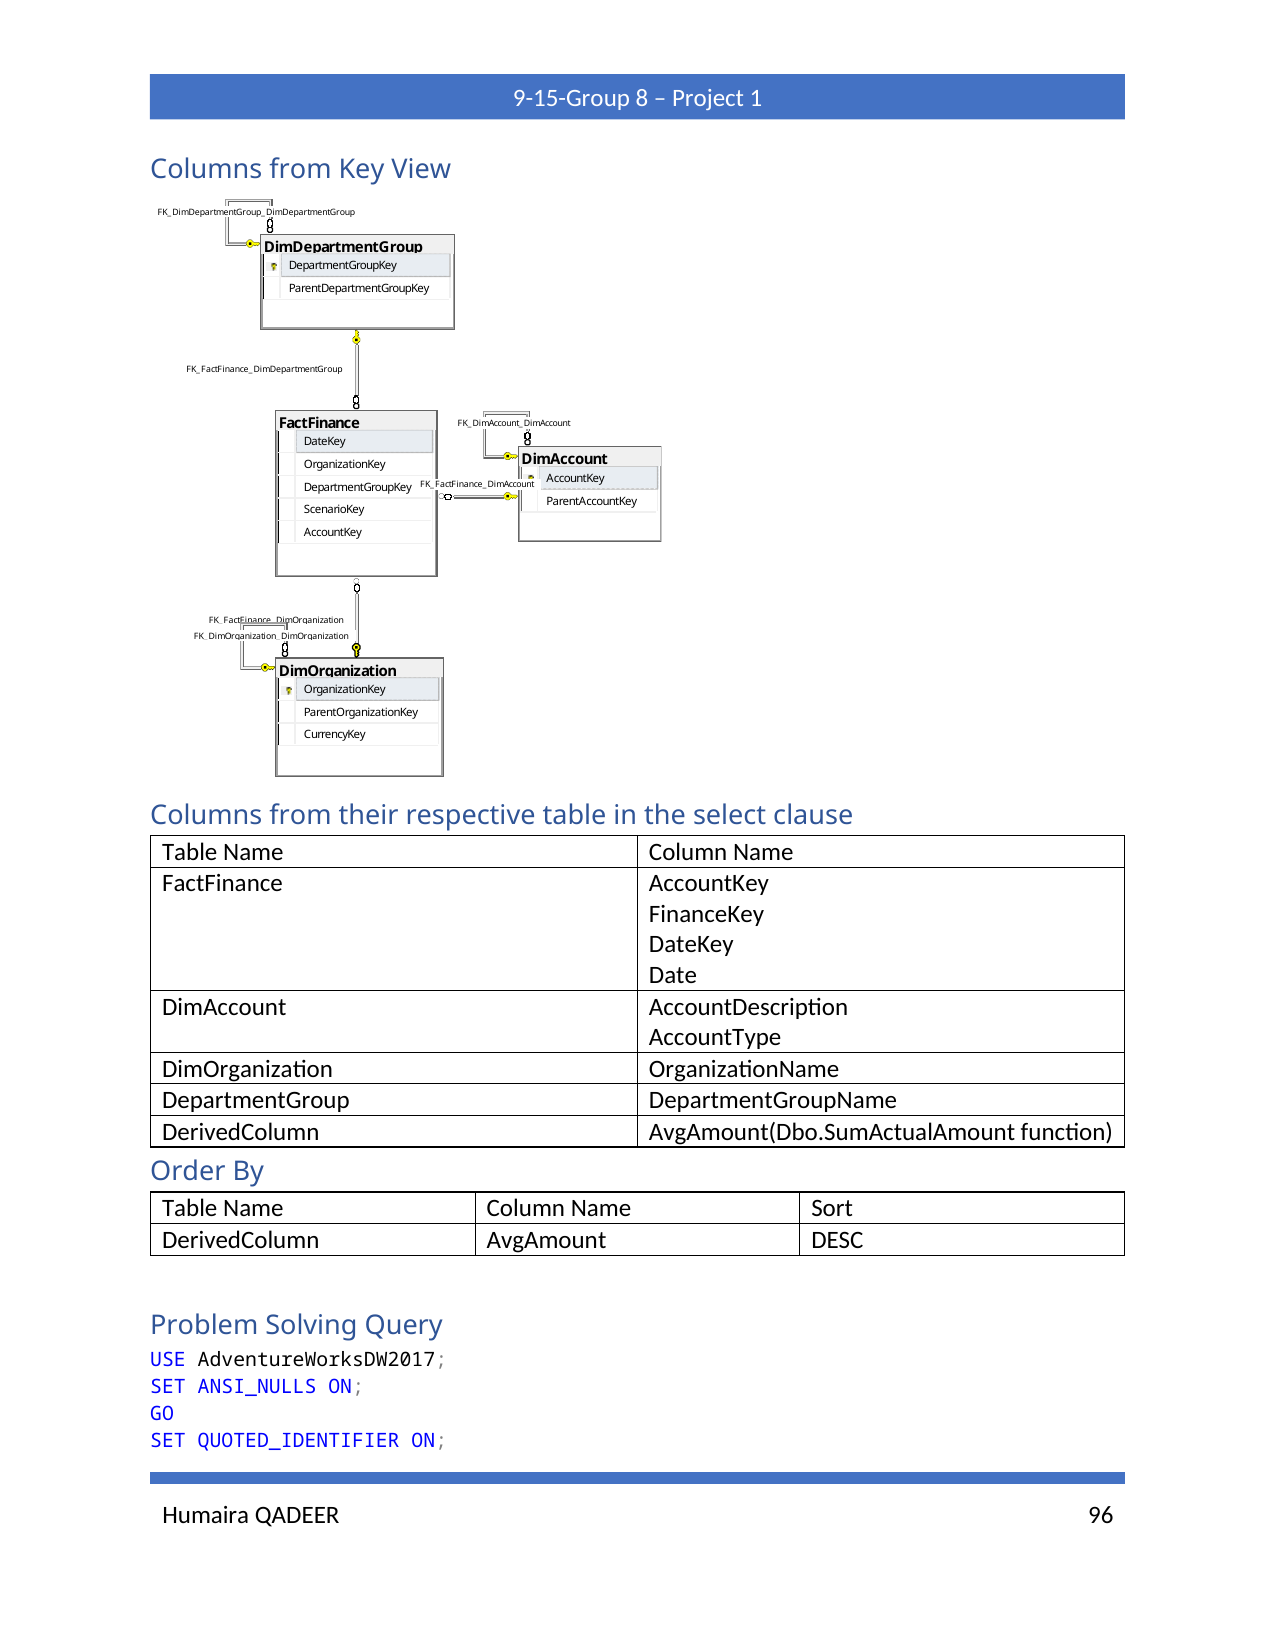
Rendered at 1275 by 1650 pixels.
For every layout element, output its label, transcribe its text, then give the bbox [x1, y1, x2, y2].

text USE AdventureWorksDW2017; [150, 1345, 1125, 1372]
table_header Table Name [151, 836, 637, 867]
table_cell OrganizationName [638, 1053, 1124, 1083]
table_header Sort [800, 1193, 1124, 1223]
table_cell DepartmentGroupName [638, 1084, 1124, 1115]
table_cell DimAccount [151, 991, 637, 1052]
table_cell AvgAmount(Dbo.SumActualAmount function) [638, 1116, 1124, 1146]
table_cell AvgAmount [476, 1224, 799, 1254]
text GO [150, 1399, 1125, 1426]
table_cell DimOrganization [151, 1053, 637, 1083]
table_cell AccountKey FinanceKey DateKey Date [638, 868, 1124, 990]
subtitle Problem Solving Query [150, 1305, 1125, 1342]
table_cell DESC [800, 1224, 1124, 1254]
table_header Column Name [638, 836, 1124, 867]
table_cell AccountDescription AccountType [638, 991, 1124, 1052]
subtitle Columns from Key View [150, 150, 1125, 187]
table_cell DerivedColumn [151, 1224, 475, 1254]
text SET QUOTED_IDENTIFIER ON; [150, 1426, 1125, 1453]
table_cell DepartmentGroup [151, 1084, 637, 1115]
text SET ANSI_NULLS ON; [150, 1372, 1125, 1399]
table_cell DerivedColumn [151, 1116, 637, 1146]
subtitle Order By [150, 1152, 1125, 1188]
table_header Table Name [151, 1193, 475, 1223]
table_cell FactFinance [151, 868, 637, 990]
table_header Column Name [476, 1193, 799, 1223]
subtitle Columns from their respective table in the select clause [150, 795, 1125, 832]
